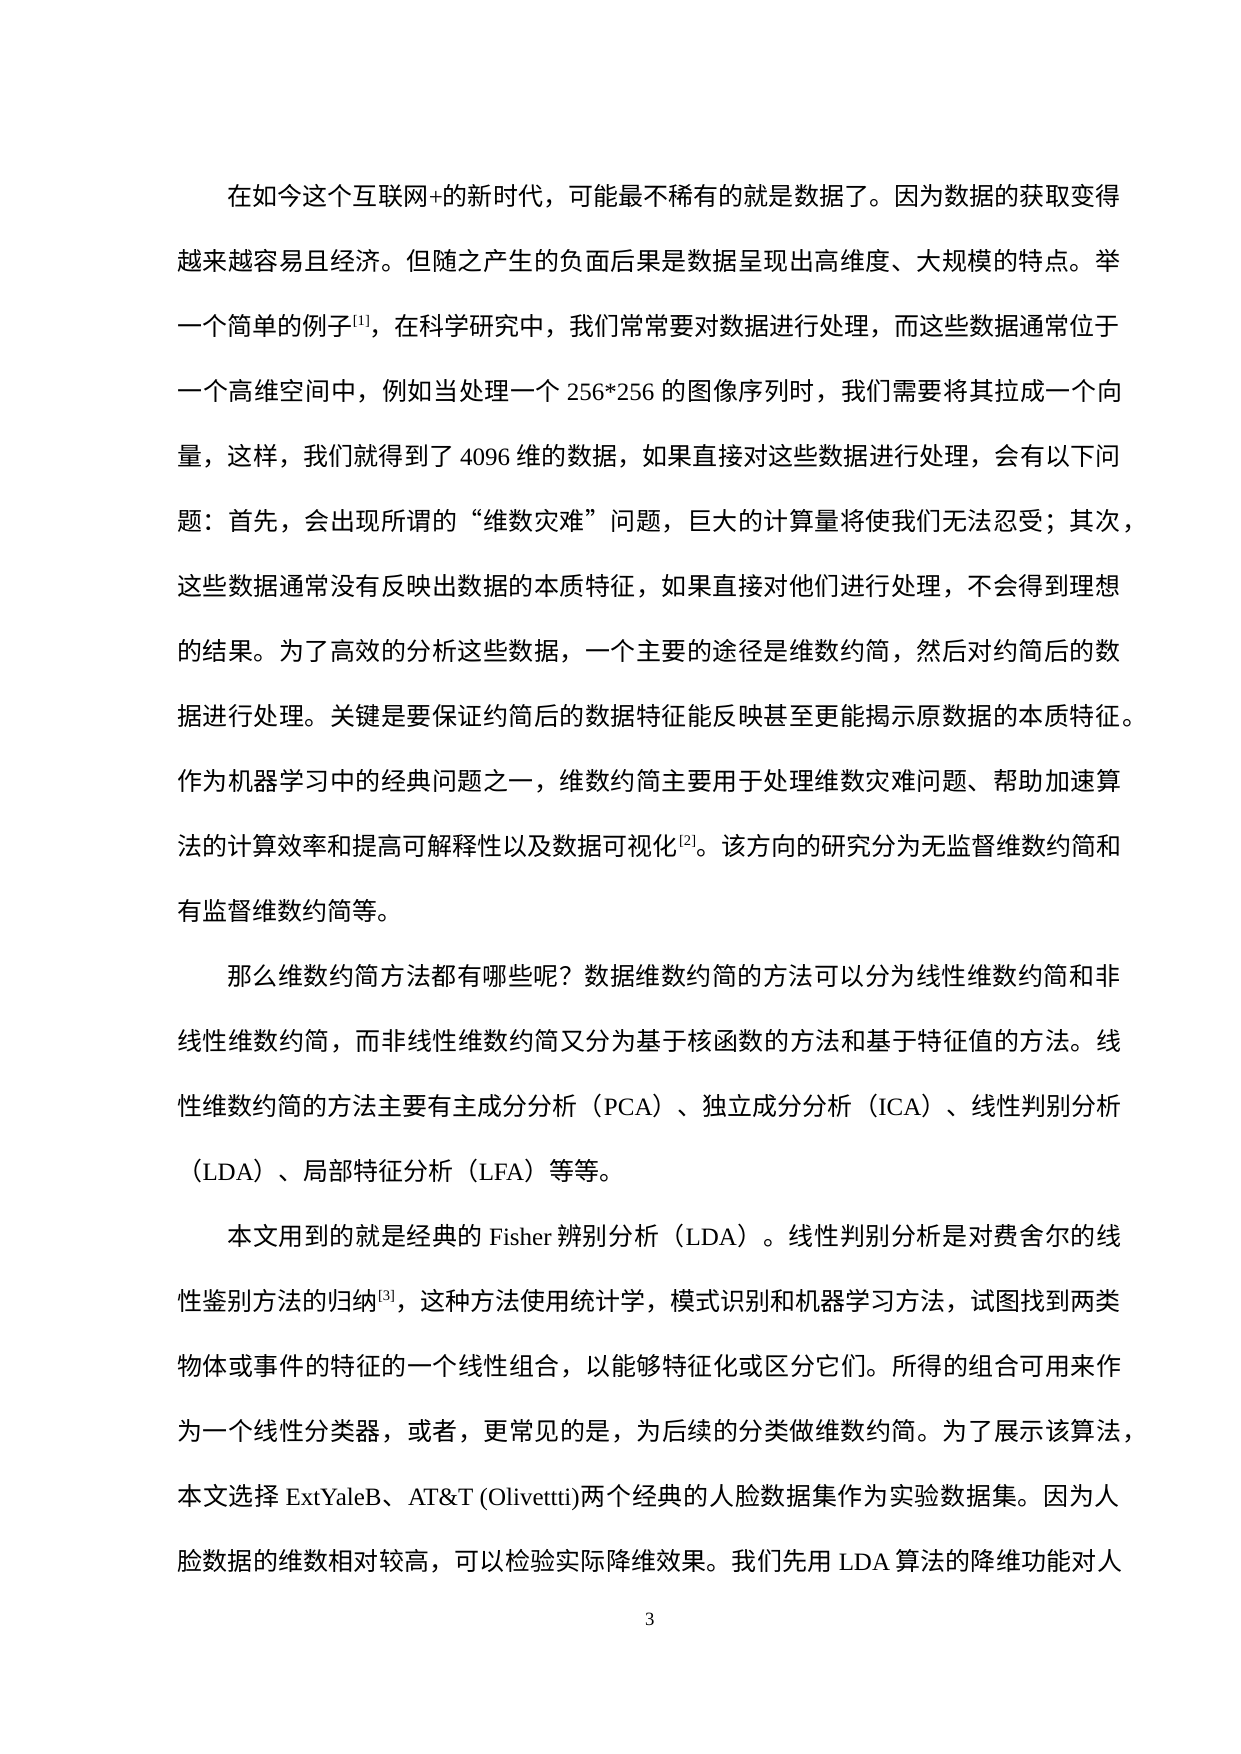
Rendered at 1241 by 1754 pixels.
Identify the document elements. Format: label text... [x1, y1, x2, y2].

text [177, 1202, 1122, 1592]
text 那么维数约简方法都有哪些呢？数据维数约简的方法可以分为线性维数约简和非线性维数约简，而非线性维数约简又分为基于核函数的方法和基于特征值的方法。线性维数约简的方法主要有主成分分析（PCA）、独立成分分析（ICA）、线性判别分析（LDA）、局部特征分析（LFA）等等。 [177, 942, 1122, 1202]
text 在如今这个互联网+的新时代，可能最不稀有的就是数据了。因为数据的获取变得越来越容易且经济。但随之产生的负面后果是数据呈现出高维度、大规模的特点。举一个简单的例子[1]，在科学研究中，我们常常要对数据进行处理，而这些数据通常位于一个高维空间中，例如当处理一个256*256 的图像序列时，我们需要将其拉成一个向量，这样，我们就得到了4096 维的数据，如果直接对这些数据进行处理，会有以下问题：首先，会出现所谓的“维数灾难”问题，巨大的计算量将使我们无法忍受；其次，这些数据通常没有反映出数据的本质特征，如果直接对他们进行处理，不会得到理想的结果。为了高效的分析这些数据，一个主要的途径是维数约简，然后对约简后的数据进行处理。关键是要保证约简后的数据特征能反映甚至更能揭示原数据的本质特征。作为机器学习中的经典问题之一，维数约简主要用于处理维数灾难问题、帮助加速算法的计算效率和提高可解释性以及数据可视化[2]。该方向的研究分为无监督维数约简和有监督维数约简等。 [177, 162, 1122, 942]
